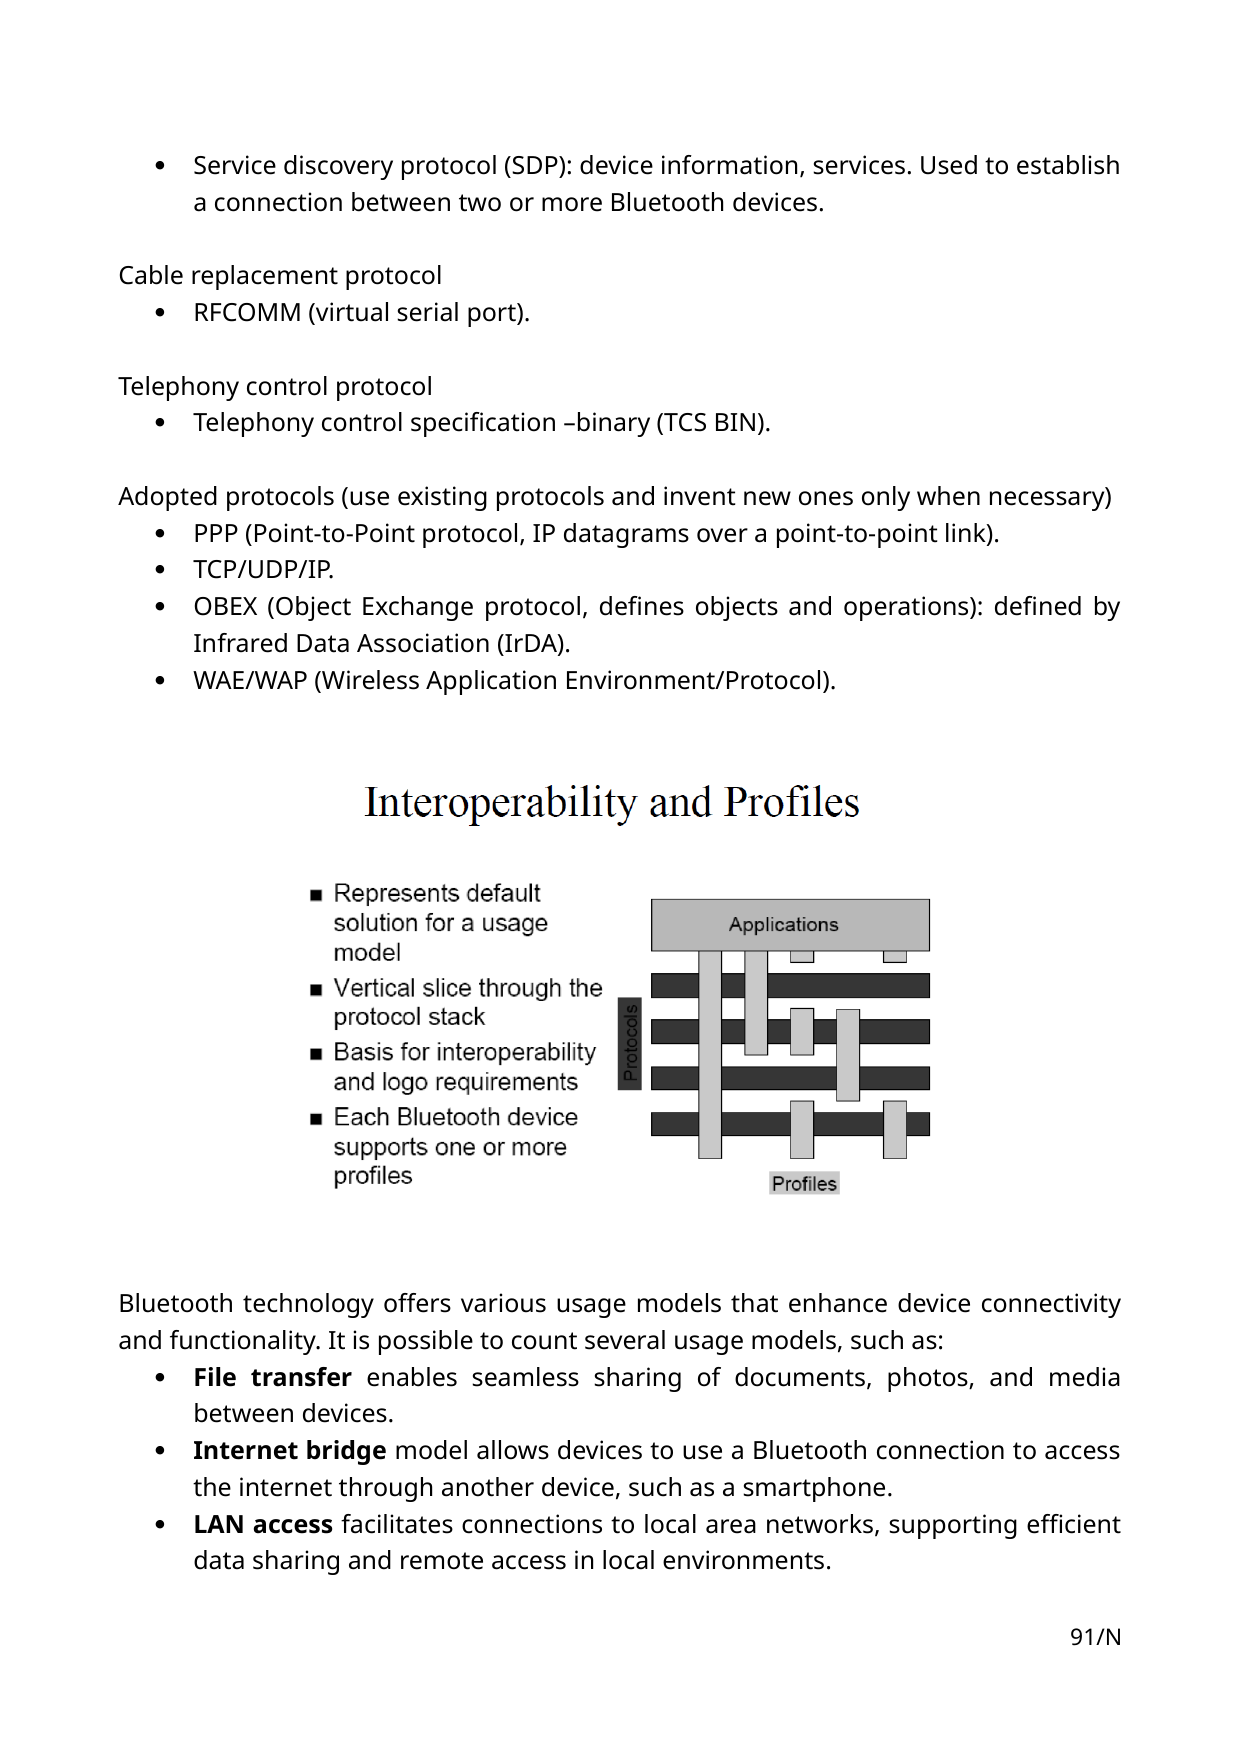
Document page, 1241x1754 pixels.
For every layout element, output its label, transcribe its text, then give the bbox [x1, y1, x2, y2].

list OBEX (Object Exchange protocol, defines objects and operations): defined by Infrared Data Association (IrDA). [156, 589, 1122, 660]
list LAN access facilitates connections to local area networks, supporting efficient data sharing and remote access in local environments. [156, 1506, 1122, 1577]
list WAE/WAP (Wireless Application Environment/Protocol). [156, 662, 1122, 696]
list Internet bridge model allows devices to use a Bluetooth connection to access the internet through another device, such as a smartphone. [156, 1433, 1122, 1503]
picture [292, 772, 948, 1210]
text Telephony control protocol [118, 368, 1122, 402]
text Adopted protocols (use existing protocols and invent new ones only when necessary) [118, 478, 1122, 513]
list PPP (Point-to-Point protocol, IP datagrams over a point-to-point link). [156, 515, 1122, 549]
text Bluetooth technology offers various usage models that enhance device connectivity and functionality. It is possible to count several usage models, such as: [118, 1286, 1122, 1356]
text Cable replacement protocol [118, 258, 1122, 292]
list Telephony control specification –binary (TCS BIN). [156, 405, 1122, 439]
list File transfer enables seamless sharing of documents, photos, and media between devices. [156, 1359, 1122, 1430]
list Service discovery protocol (SDP): device information, services. Used to establish a connection between two or more Bluetooth devices. [156, 148, 1122, 218]
list TCP/UDP/IP. [156, 552, 1122, 586]
list RFCOMM (virtual serial port). [156, 295, 1122, 329]
